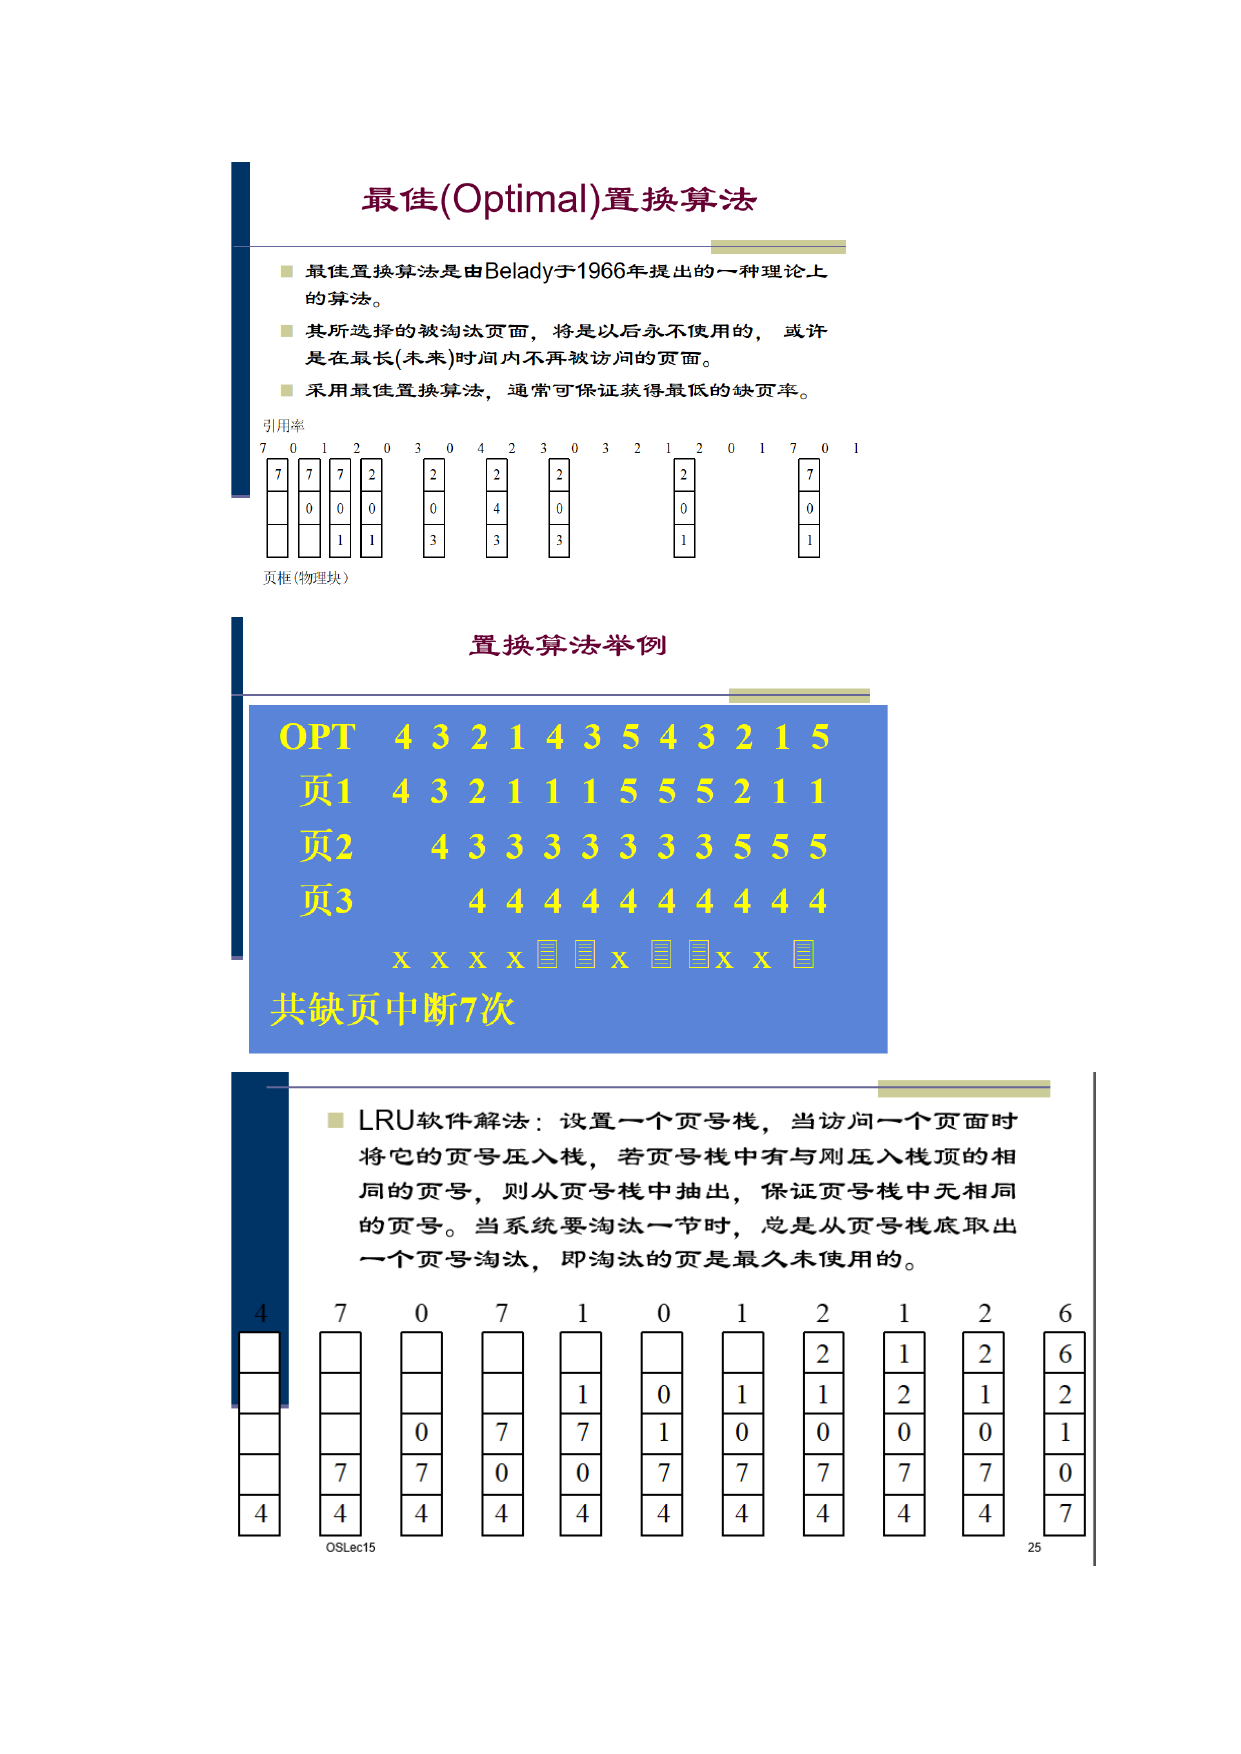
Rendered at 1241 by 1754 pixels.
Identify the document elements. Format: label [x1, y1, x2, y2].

picture [231, 617, 888, 1062]
picture [231, 1072, 1096, 1566]
picture [231, 162, 873, 592]
